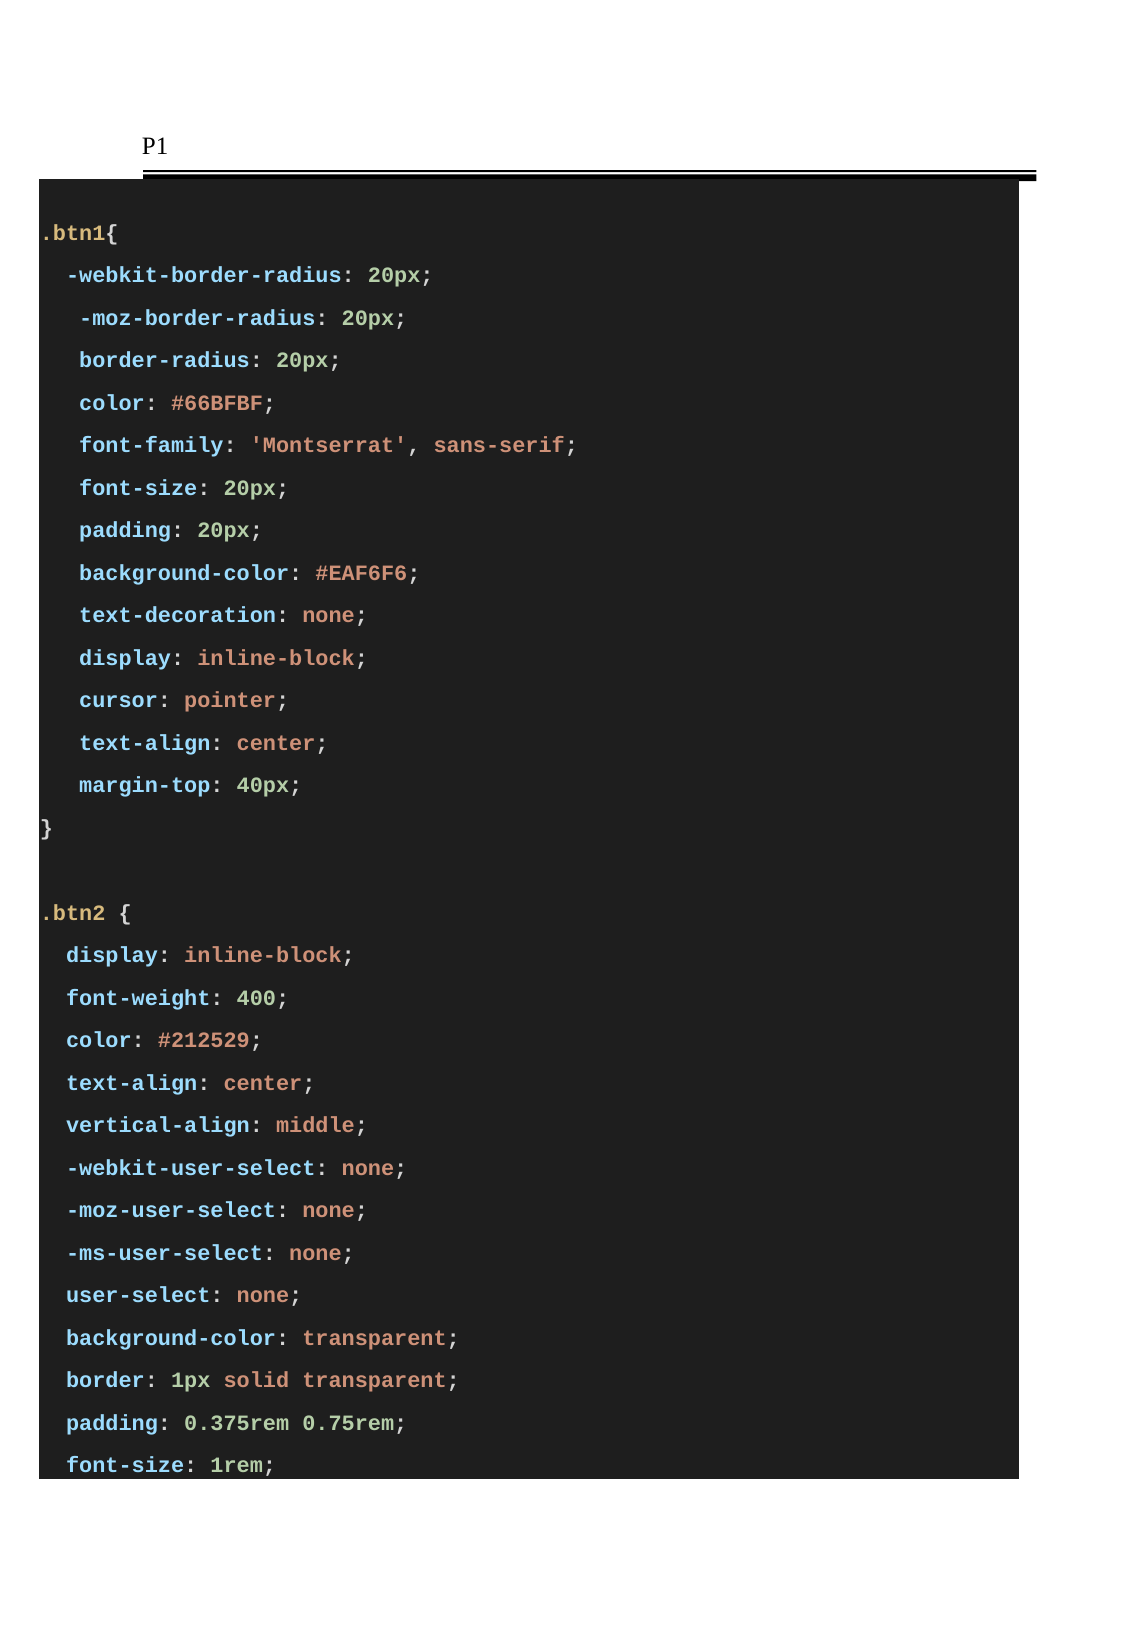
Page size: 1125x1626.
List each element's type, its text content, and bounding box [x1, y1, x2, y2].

subtitle background-color: transparent; [39, 1327, 1019, 1351]
subtitle .btn1{ [39, 222, 1019, 246]
subtitle -webkit-border-radius: 20px; [39, 264, 1019, 289]
subtitle display: inline-block; [39, 944, 1019, 969]
subtitle background-color: #EAF6F6; [39, 562, 1019, 586]
subtitle -moz-user-select: none; [39, 1199, 1019, 1224]
subtitle font-size: 1rem; [39, 1454, 1019, 1479]
subtitle display: inline-block; [39, 647, 1019, 671]
subtitle font-weight: 400; [39, 987, 1019, 1011]
subtitle user-select: none; [39, 1284, 1019, 1309]
subtitle } [39, 817, 1019, 841]
subtitle color: #66BFBF; [39, 392, 1019, 416]
subtitle margin-top: 40px; [39, 774, 1019, 799]
subtitle padding: 20px; [39, 519, 1019, 544]
subtitle color: #212529; [39, 1029, 1019, 1054]
subtitle -moz-border-radius: 20px; [39, 307, 1019, 331]
subtitle vertical-align: middle; [39, 1114, 1019, 1139]
subtitle border-radius: 20px; [39, 349, 1019, 374]
subtitle font-family: 'Montserrat', sans-serif; [39, 434, 1019, 459]
subtitle -ms-user-select: none; [39, 1242, 1019, 1266]
subtitle text-align: center; [39, 1072, 1019, 1096]
subtitle padding: 0.375rem 0.75rem; [39, 1412, 1019, 1436]
subtitle text-decoration: none; [39, 604, 1019, 629]
subtitle cursor: pointer; [39, 689, 1019, 714]
subtitle text-align: center; [39, 732, 1019, 756]
subtitle .btn2 { [39, 902, 1019, 926]
subtitle border: 1px solid transparent; [39, 1369, 1019, 1394]
subtitle font-size: 20px; [39, 477, 1019, 501]
subtitle -webkit-user-select: none; [39, 1157, 1019, 1181]
